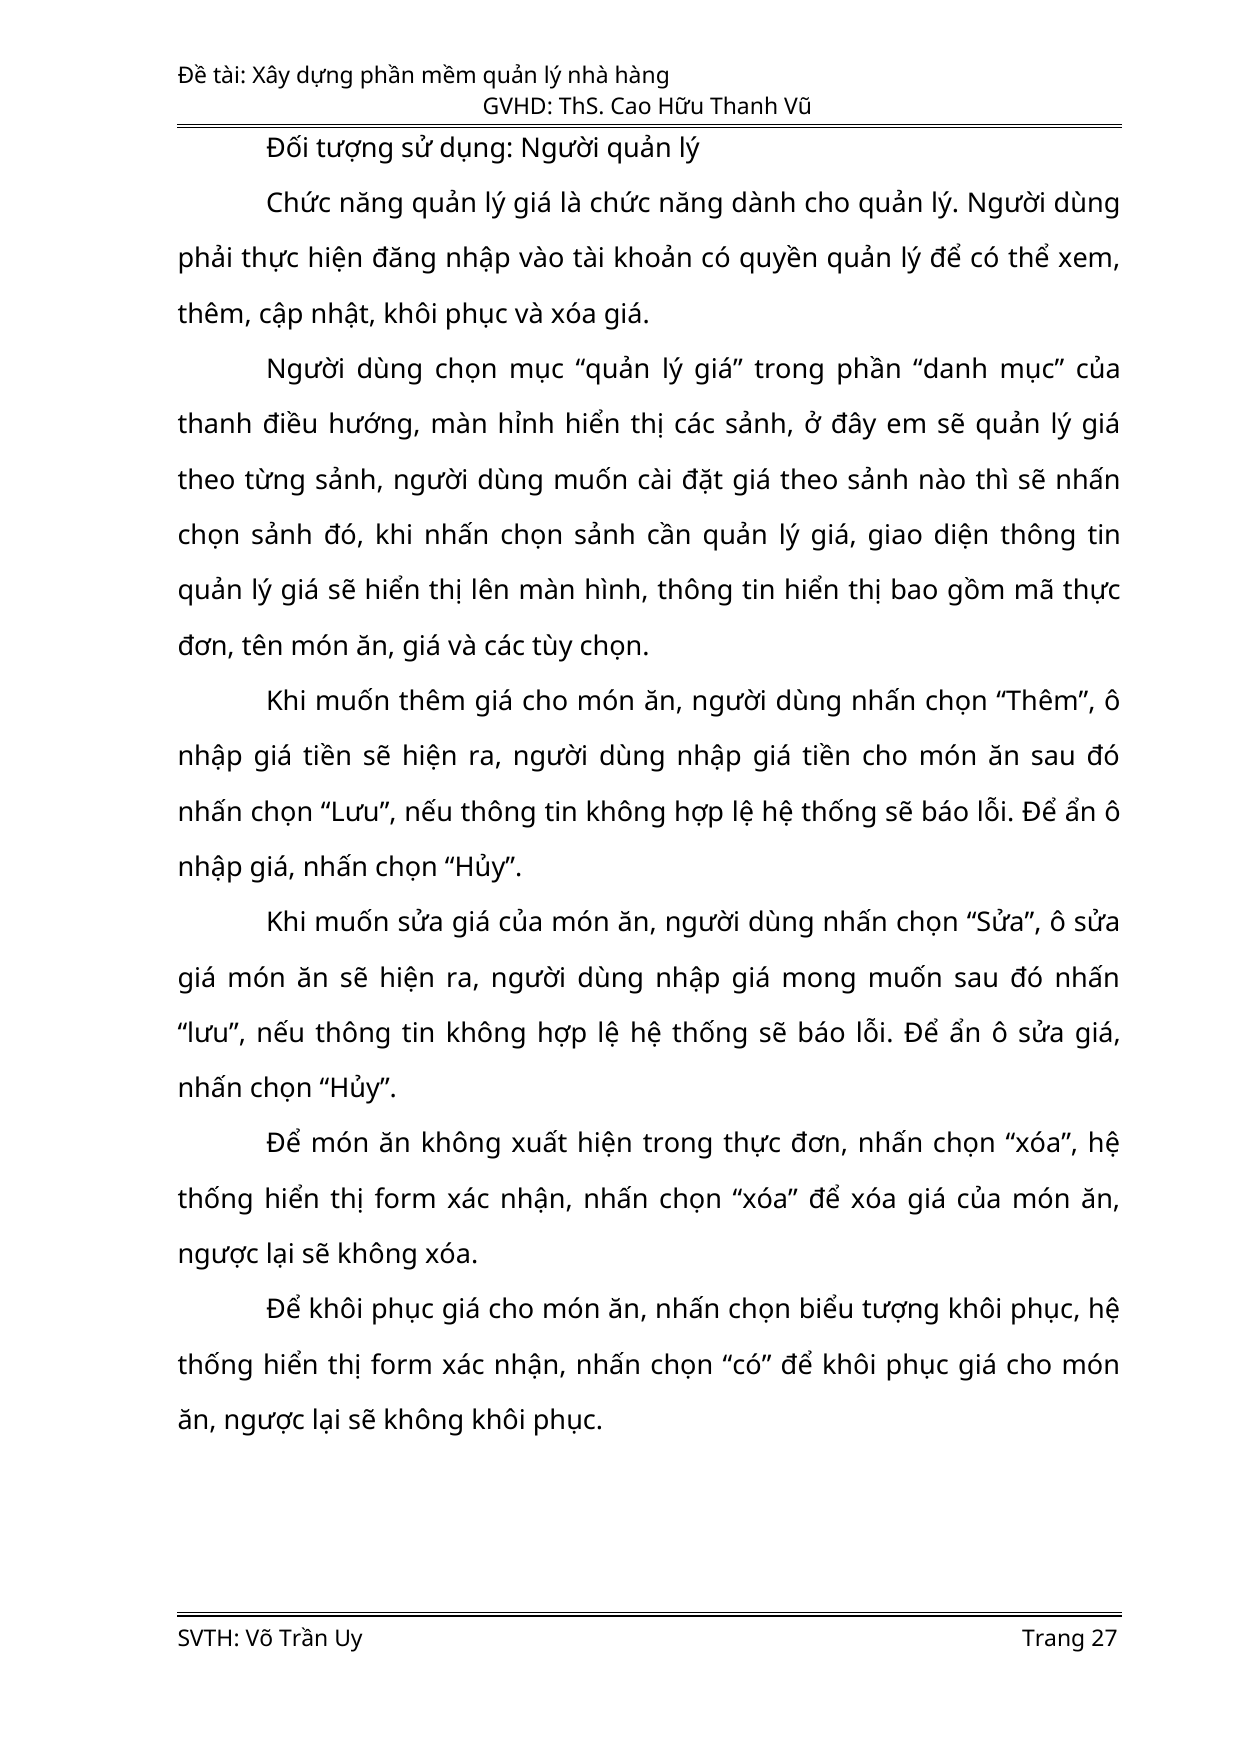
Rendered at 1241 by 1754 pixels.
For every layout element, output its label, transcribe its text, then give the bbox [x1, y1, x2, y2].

text Chức năng quản lý giá là chức năng dành cho quản lý. Người dùng phải thực hiện đăng nhập vào tài khoản có quyền quản lý để có thể xem, thêm, cập nhật, khôi phục và xóa giá. [177, 184, 1122, 331]
text Để món ăn không xuất hiện trong thực đơn, nhấn chọn “xóa”, hệ thống hiển thị form xác nhận, nhấn chọn “xóa” để xóa giá của món ăn, ngược lại sẽ không xóa. [177, 1124, 1122, 1271]
text Khi muốn sửa giá của món ăn, người dùng nhấn chọn “Sửa”, ô sửa giá món ăn sẽ hiện ra, người dùng nhập giá mong muốn sau đó nhấn “lưu”, nếu thông tin không hợp lệ hệ thống sẽ báo lỗi. Để ẩn ô sửa giá, nhấn chọn “Hủy”. [177, 903, 1122, 1106]
text Đối tượng sử dụng: Người quản lý [177, 128, 1122, 165]
text Khi muốn thêm giá cho món ăn, người dùng nhấn chọn “Thêm”, ô nhập giá tiền sẽ hiện ra, người dùng nhập giá tiền cho món ăn sau đó nhấn chọn “Lưu”, nếu thông tin không hợp lệ hệ thống sẽ báo lỗi. Để ẩn ô nhập giá, nhấn chọn “Hủy”. [177, 681, 1122, 884]
text Để khôi phục giá cho món ăn, nhấn chọn biểu tượng khôi phục, hệ thống hiển thị form xác nhận, nhấn chọn “có” để khôi phục giá cho món ăn, ngược lại sẽ không khôi phục. [177, 1290, 1122, 1437]
text Người dùng chọn mục “quản lý giá” trong phần “danh mục” của thanh điều hướng, màn hỉnh hiển thị các sảnh, ở đây em sẽ quản lý giá theo từng sảnh, người dùng muốn cài đặt giá theo sảnh nào thì sẽ nhấn chọn sảnh đó, khi nhấn chọn sảnh cần quản lý giá, giao diện thông tin quản lý giá sẽ hiển thị lên màn hình, thông tin hiển thị bao gồm mã thực đơn, tên món ăn, giá và các tùy chọn. [177, 349, 1122, 663]
